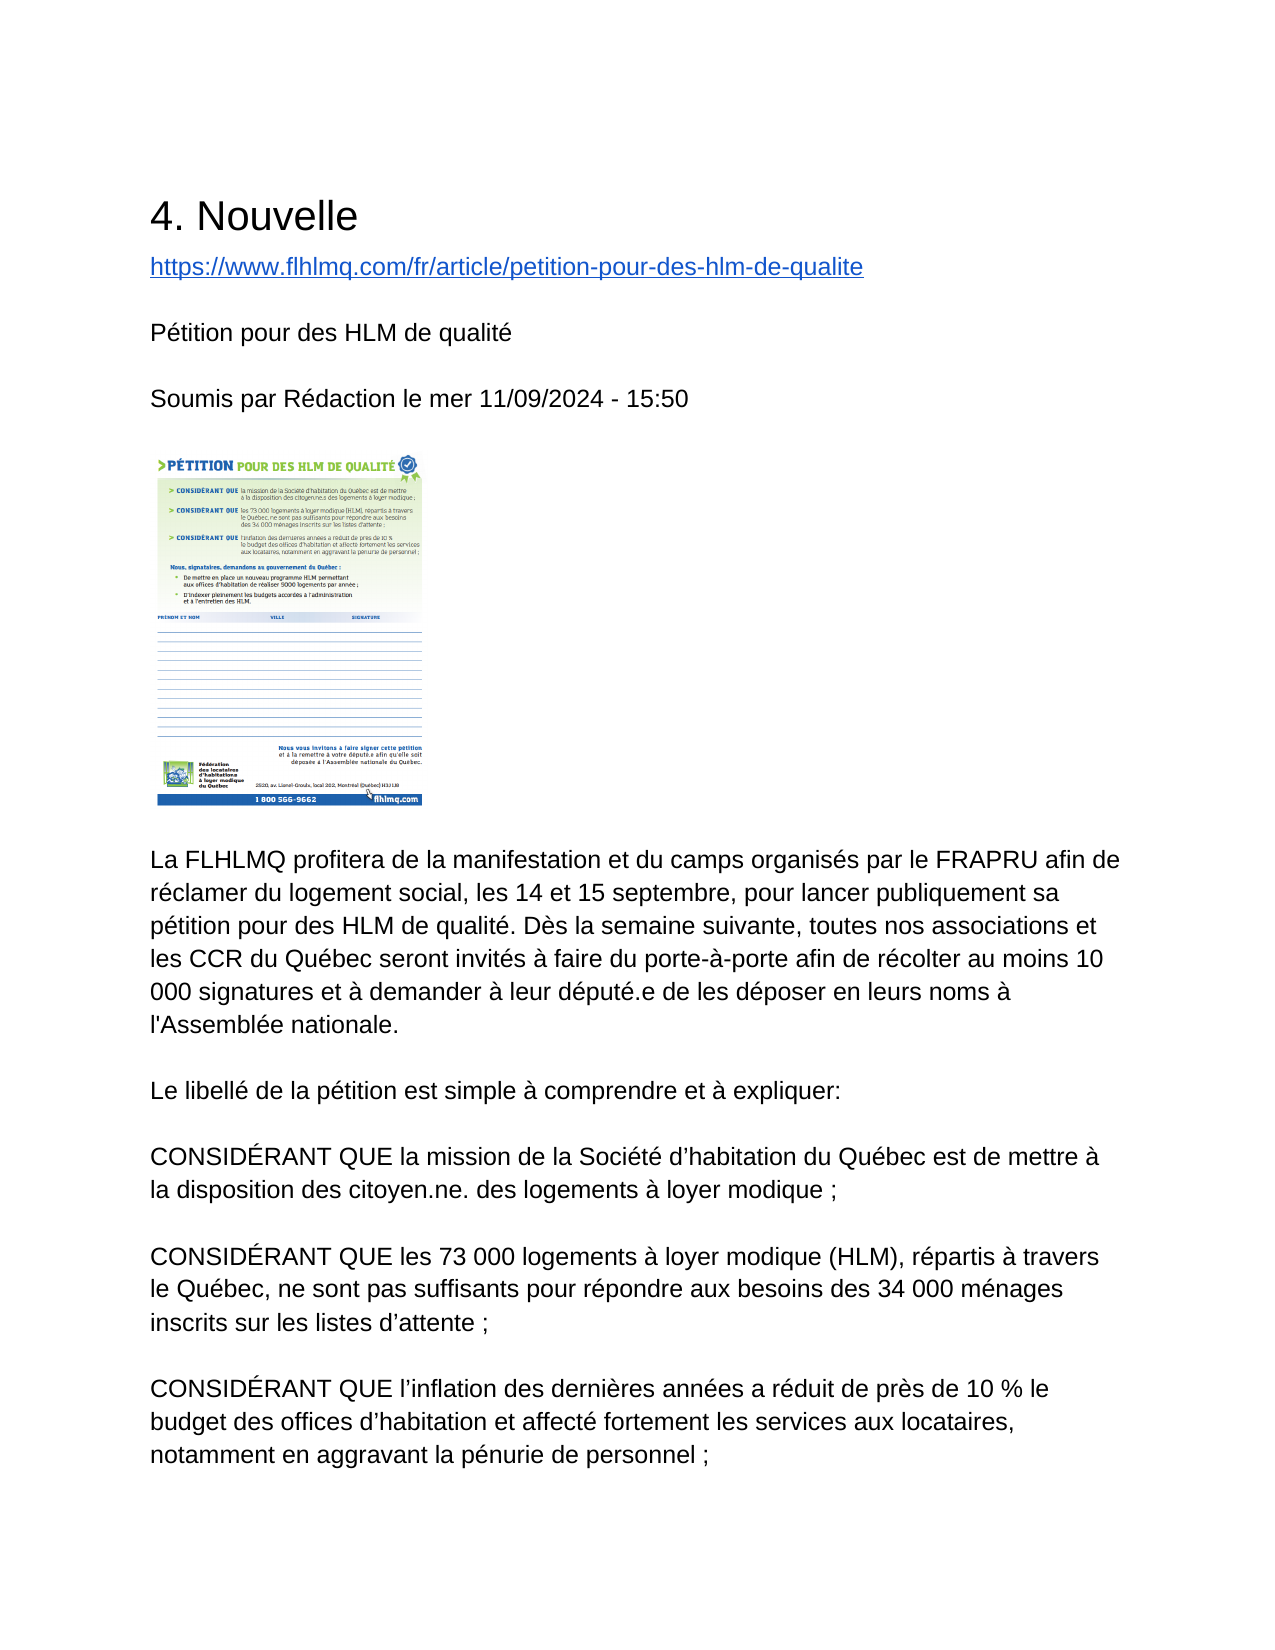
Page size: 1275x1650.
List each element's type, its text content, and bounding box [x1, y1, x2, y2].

text Soumis par Rédaction le mer 11/09/2024 - 15:50 [150, 384, 1125, 413]
text CONSIDÉRANT QUE les 73 000 logements à loyer modique (HLM), répartis à travers le Québec, ne sont pas suffisants pour répondre aux besoins des 34 000 ménages inscrits sur les listes d’attente ; [150, 1241, 1125, 1336]
text Pétition pour des HLM de qualité [150, 318, 1125, 347]
picture [150, 450, 428, 809]
text CONSIDÉRANT QUE la mission de la Société d’habitation du Québec est de mettre à la disposition des citoyen.ne. des logements à loyer modique ; [150, 1142, 1125, 1204]
text CONSIDÉRANT QUE l’inflation des dernières années a réduit de près de 10 % le budget des offices d’habitation et affecté fortement les services aux locataires, notamment en aggravant la pénurie de personnel ; [150, 1373, 1125, 1468]
text Le libellé de la pétition est simple à comprendre et à expliquer: [150, 1076, 1125, 1105]
text La FLHLMQ profitera de la manifestation et du camps organisés par le FRAPRU afin de réclamer du logement social, les 14 et 15 septembre, pour lancer publiquement sa pétition pour des HLM de qualité. Dès la semaine suivante, toutes nos associations et les CCR du Québec seront invités à faire du porte-à-porte afin de récolter au moins 10 000 signatures et à demander à leur député.e de les déposer en leurs noms à l'Assemblée nationale. [150, 845, 1125, 1039]
text https://www.flhlmq.com/fr/article/petition-pour-des-hlm-de-qualite [150, 252, 1125, 281]
subtitle 4. Nouvelle [150, 192, 1125, 239]
